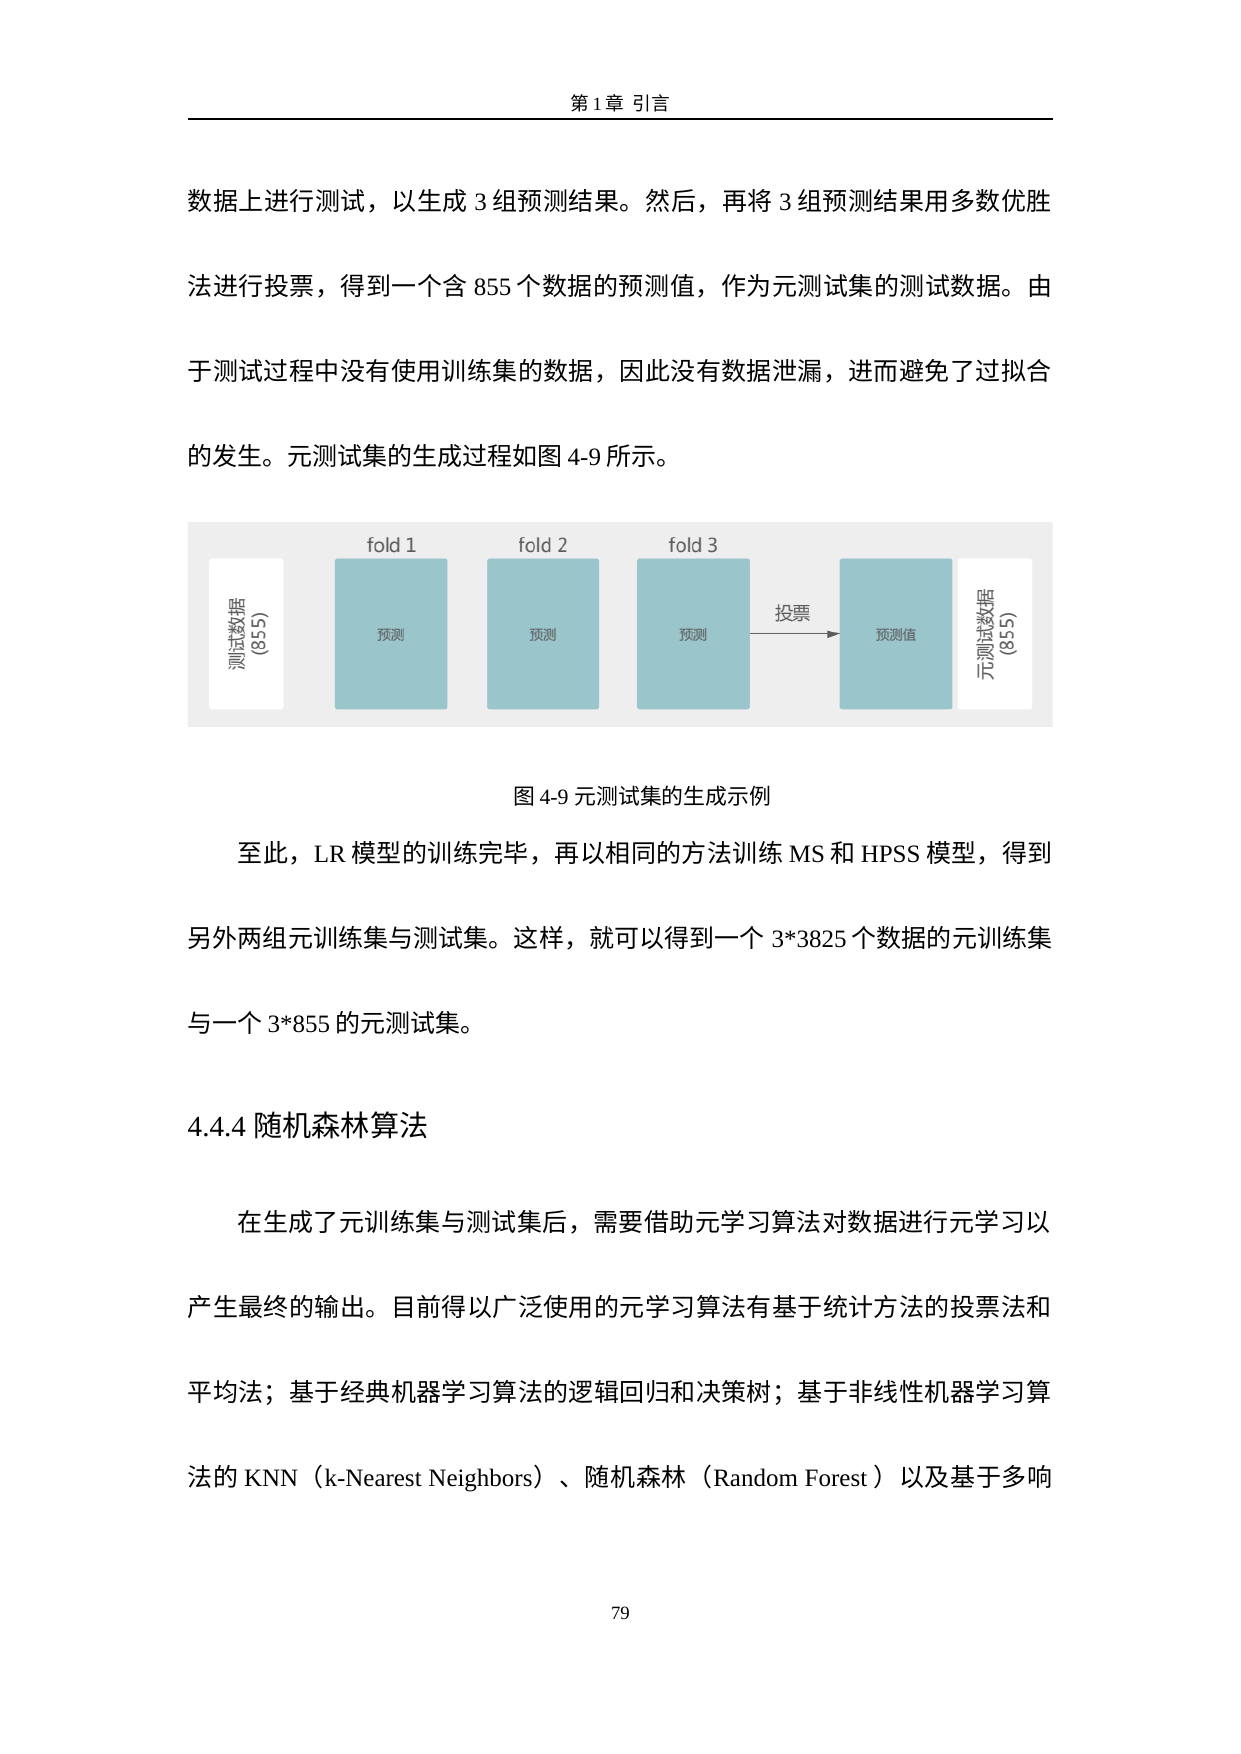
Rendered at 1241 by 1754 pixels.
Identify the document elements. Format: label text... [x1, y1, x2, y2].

subtitle 4.4.4 随机森林算法 [187, 1089, 1053, 1157]
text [187, 166, 1053, 488]
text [187, 1187, 1053, 1509]
subtitle 图4-9 元测试集的生成示例 [187, 778, 1053, 812]
text 至此，LR模型的训练完毕，再以相同的方法训练MS和HPSS模型，得到另外两组元训练集与测试集。这样，就可以得到一个3*3825个数据的元训练集与一个3*855的元测试集。 [187, 818, 1053, 1056]
